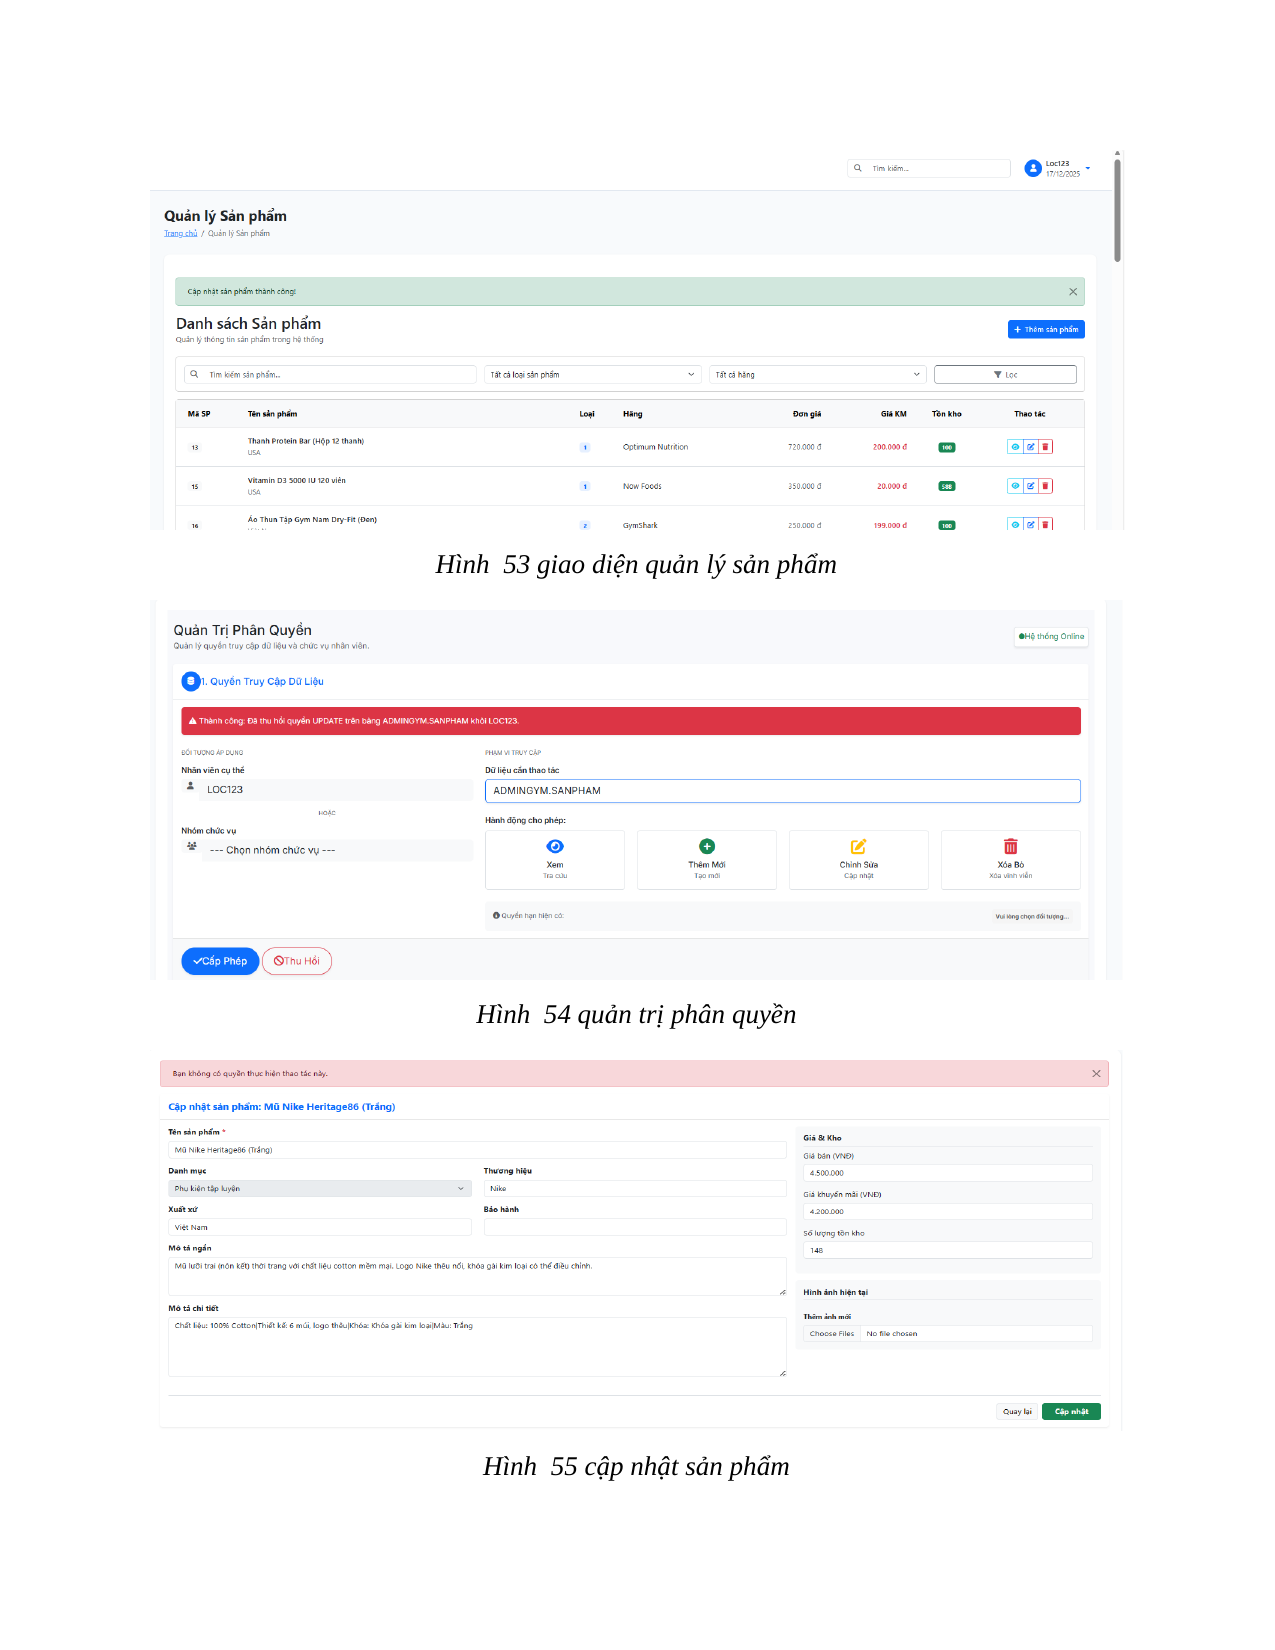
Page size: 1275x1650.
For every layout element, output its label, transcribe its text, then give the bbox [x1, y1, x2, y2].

text Hình 55 cập nhật sản phẩm [150, 1450, 1125, 1481]
picture [150, 150, 1125, 530]
text Hình 53 giao diện quản lý sản phẩm [150, 548, 1125, 579]
picture [150, 1050, 1123, 1431]
picture [150, 600, 1124, 980]
text Hình 54 quản trị phân quyền [150, 998, 1125, 1029]
